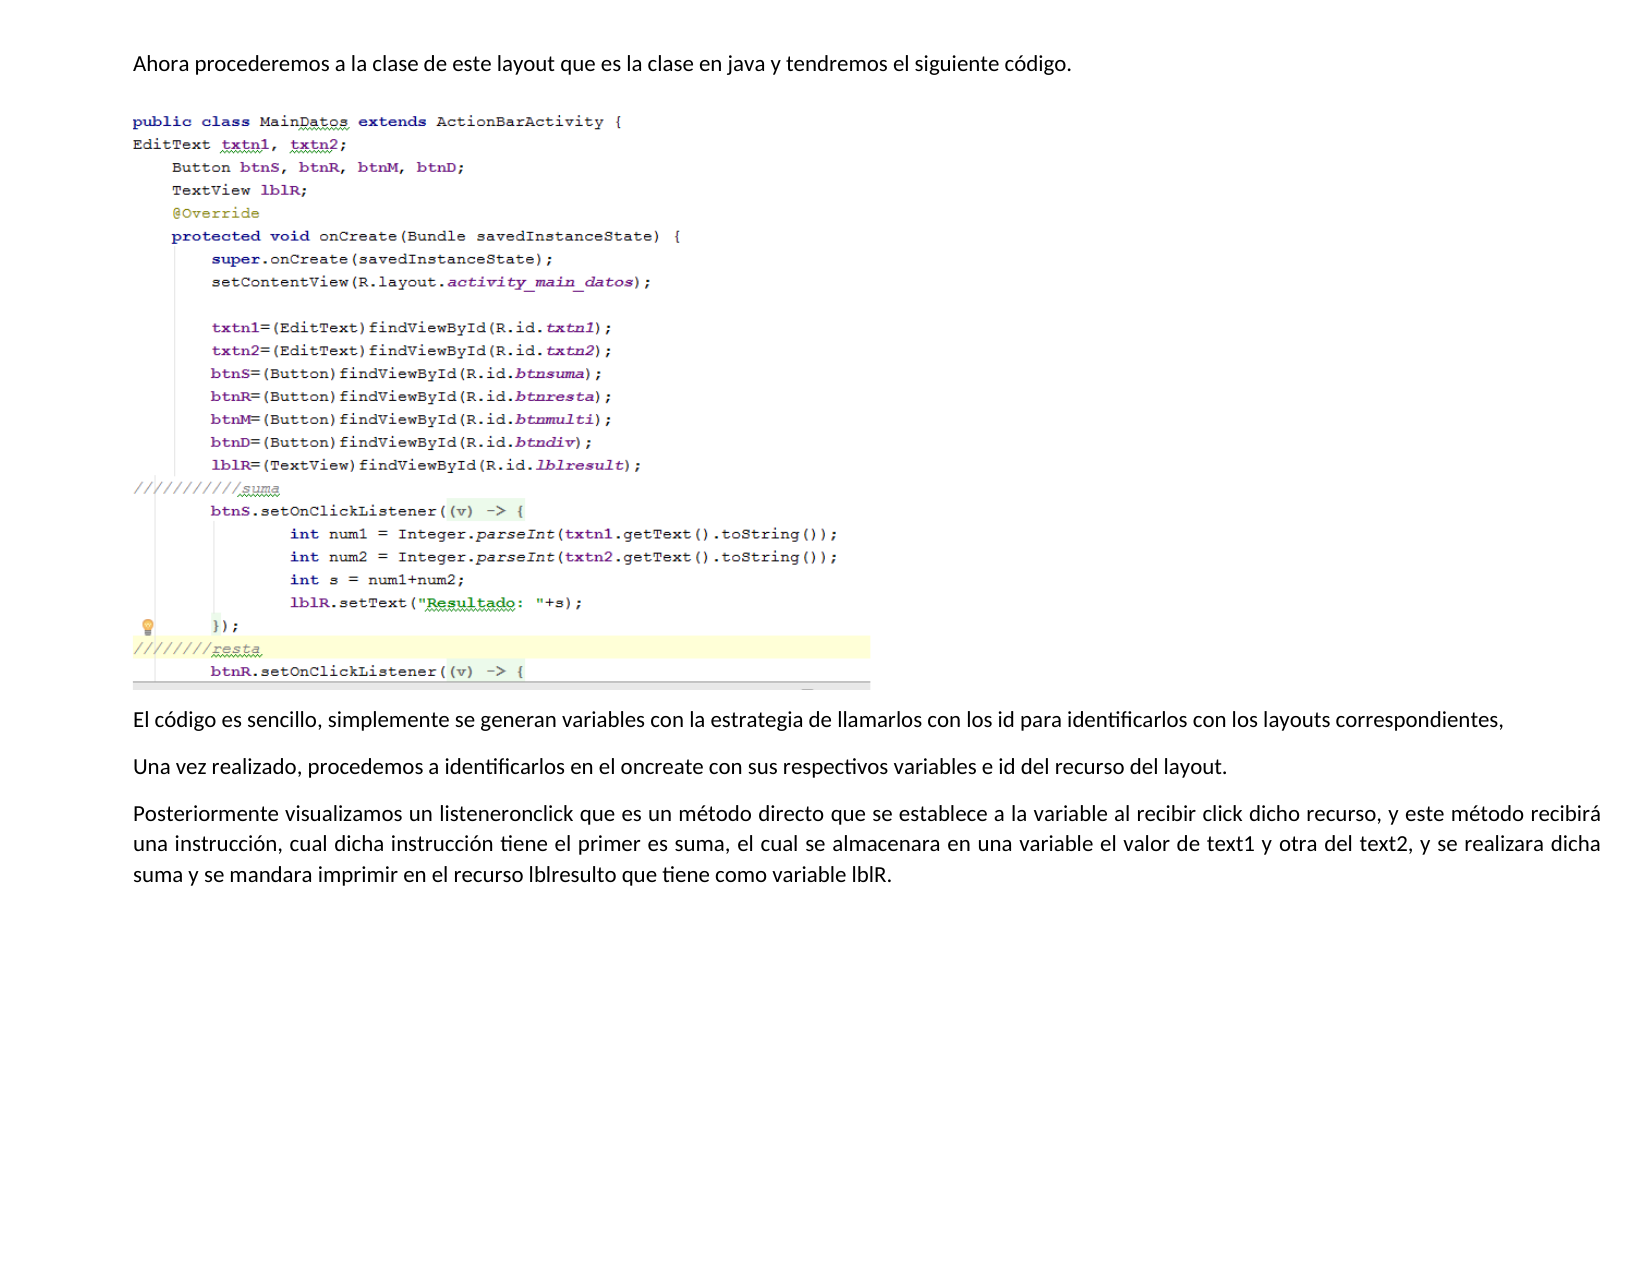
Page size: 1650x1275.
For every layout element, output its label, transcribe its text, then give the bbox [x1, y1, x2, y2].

text Una vez realizado, procedemos a identificarlos en el oncreate con sus respectivos variables e id del recurso del layout. [133, 752, 1606, 781]
picture [132, 96, 871, 690]
text El código es sencillo, simplemente se generan variables con la estrategia de llamarlos con los id para identificarlos con los layouts correspondientes, [133, 706, 1606, 734]
text Ahora procederemos a la clase de este layout que es la clase en java y tendremos el siguiente código. [133, 49, 1606, 77]
text Posteriormente visualizamos un listeneronclick que es un método directo que se establece a la variable al recibir click dicho recurso, y este método recibirá una instrucción, cual dicha instrucción tiene el primer es suma, el cual se almacenara en una variable el valor de text1 y otra del text2, y se realizara dicha suma y se mandara imprimir en el recurso lblresulto que tiene como variable lblR. [133, 799, 1606, 888]
